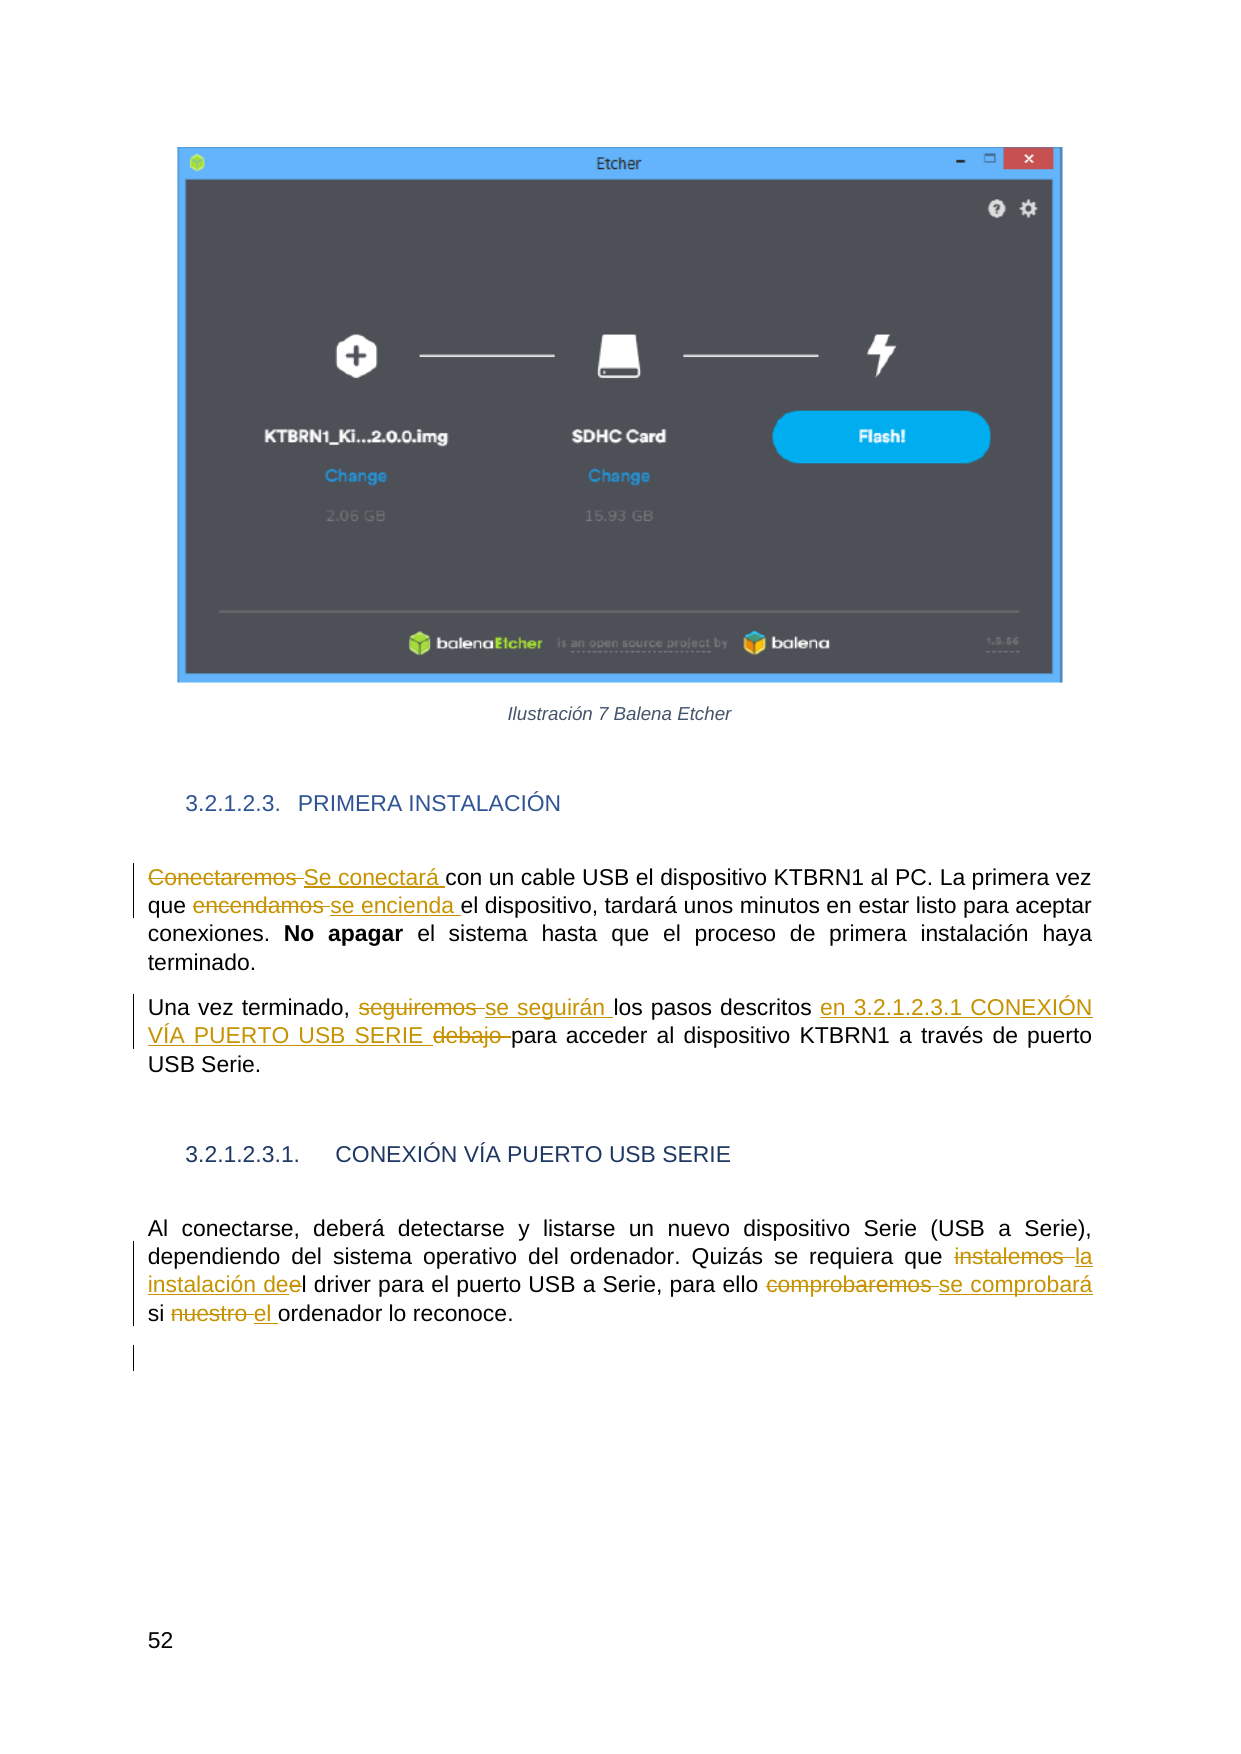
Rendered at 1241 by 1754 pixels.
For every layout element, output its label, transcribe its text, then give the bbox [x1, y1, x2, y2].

text con un cable USB el dispositivo KTBRN1 al PC. La primera vez que el dispositivo, tardará unos minutos en estar listo para aceptar conexiones. No apagar el sistema hasta que el proceso de primera instalación haya terminado. [148, 863, 1092, 975]
subtitle PRIMERA INSTALACIÓN [185, 790, 1092, 816]
text Al conectarse, deberá detectarse y listarse un nuevo dispositivo Serie (USB a Serie), dependiendo del sistema operativo del ordenador. Quizás se requiera que l driver para el puerto USB a Serie, para ello si ordenador lo reconoce. [148, 1214, 1092, 1326]
text Una vez terminado, los pasos descritos para acceder al dispositivo KTBRN1 a través de puerto USB Serie. [148, 994, 1092, 1077]
picture [177, 147, 1063, 684]
subtitle CONEXIÓN VÍA PUERTO USB SERIE [185, 1141, 1092, 1167]
